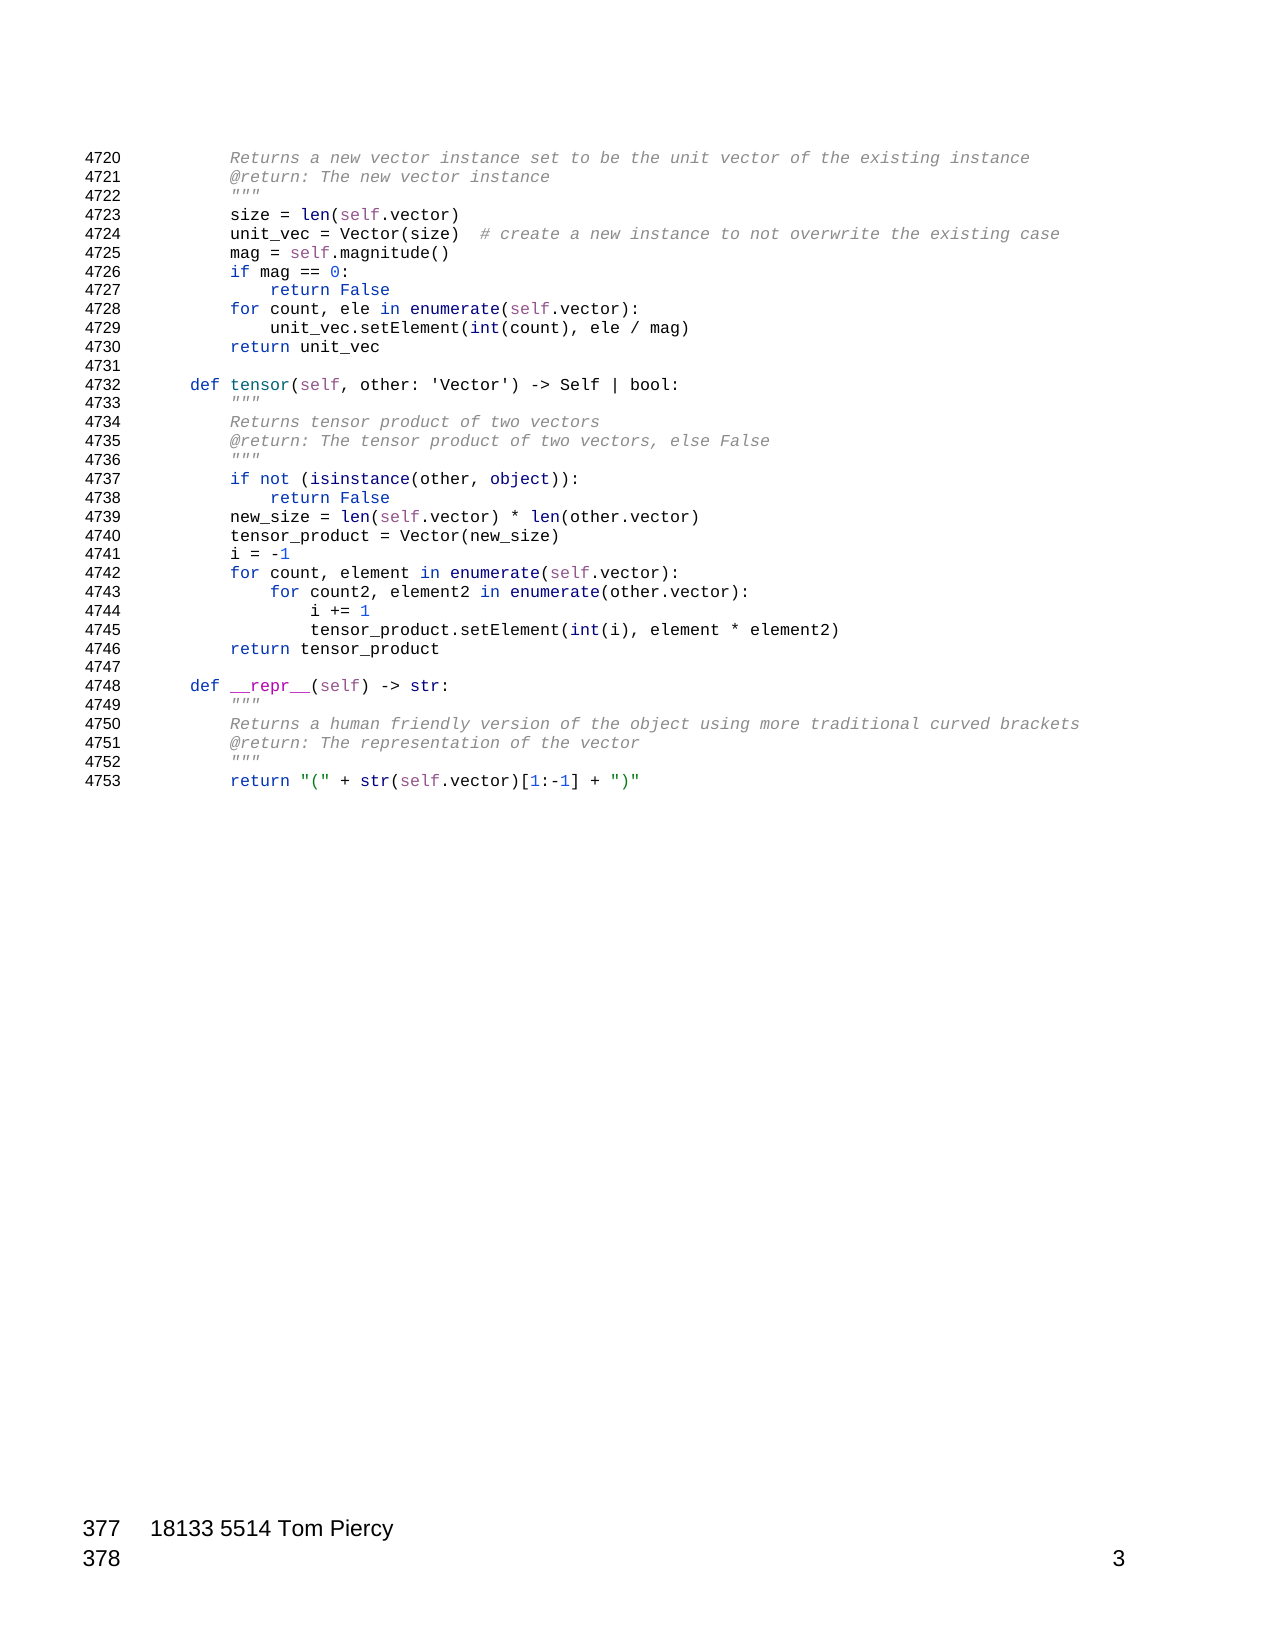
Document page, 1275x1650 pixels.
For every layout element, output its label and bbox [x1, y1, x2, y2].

text [150, 150, 1125, 791]
